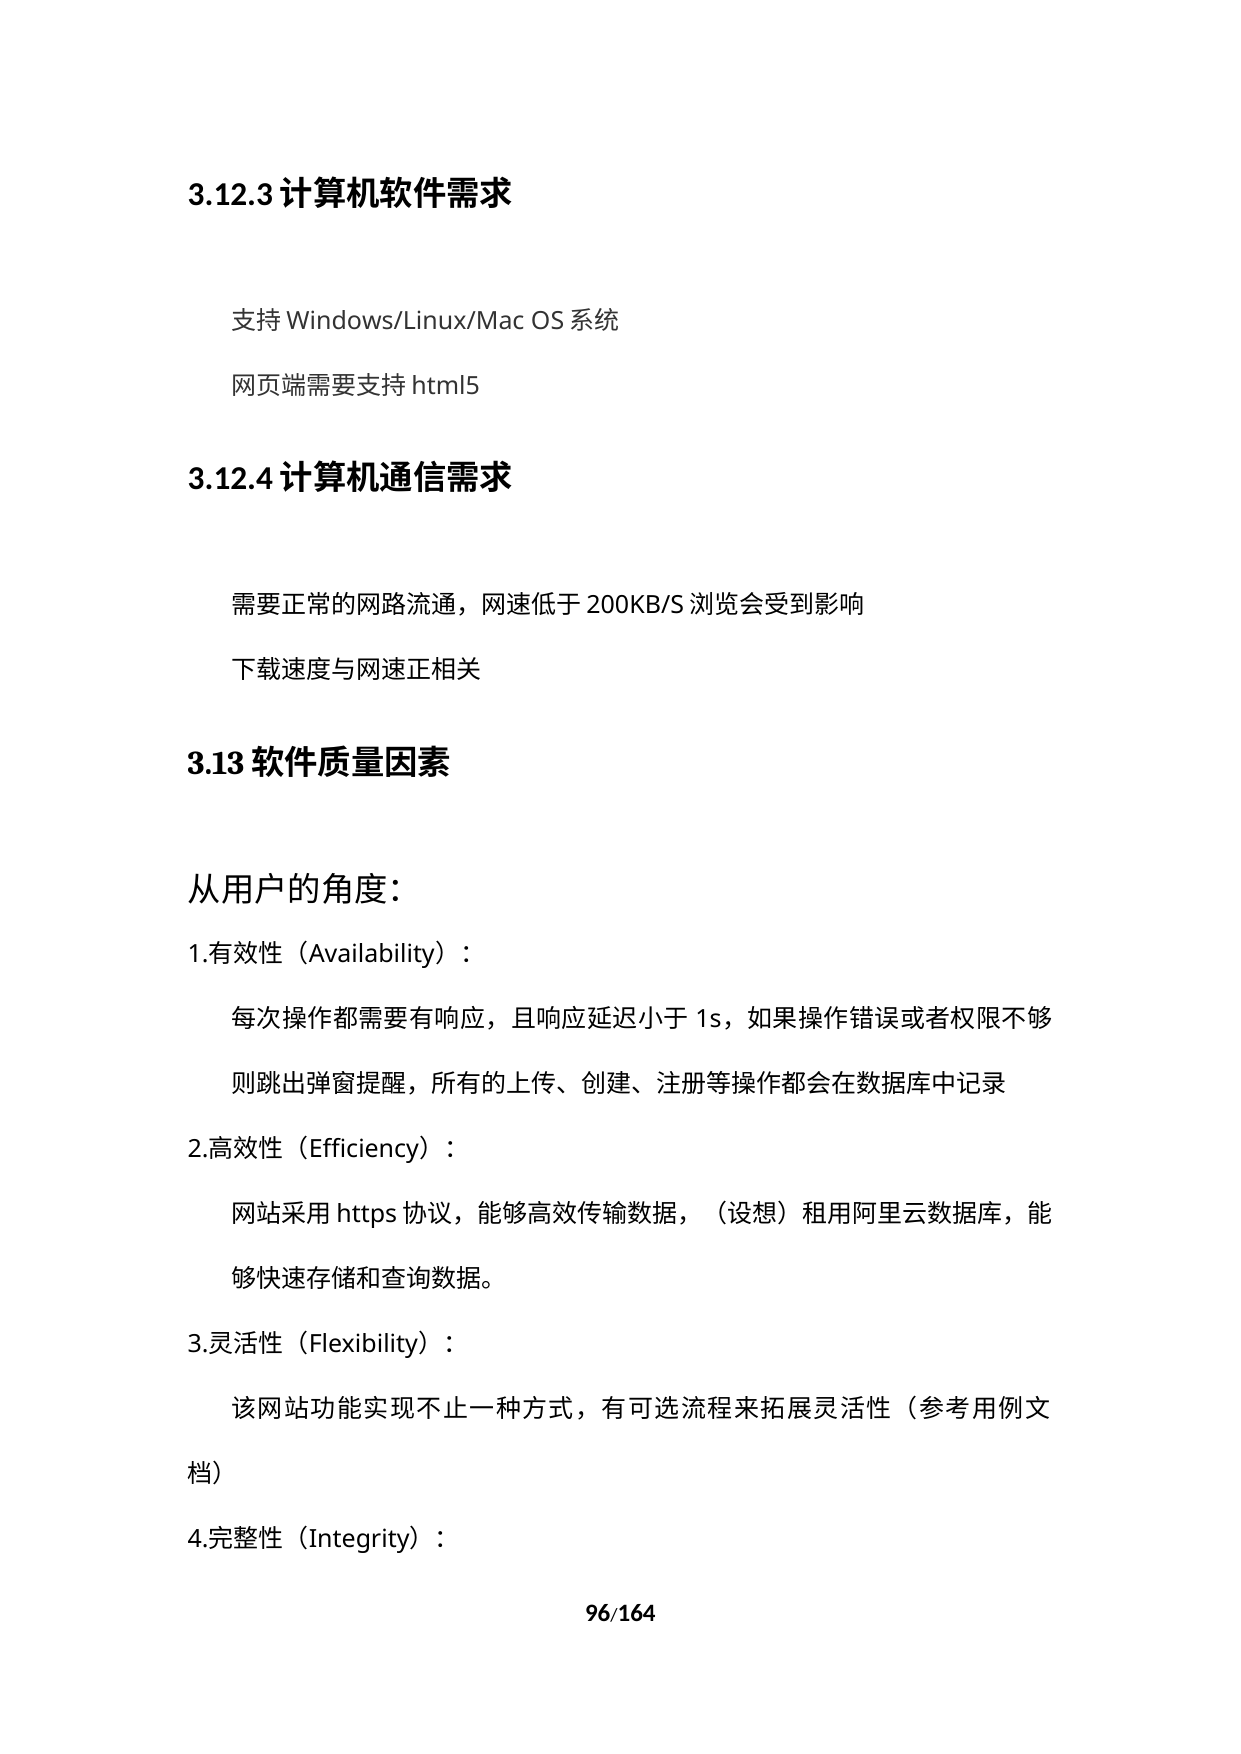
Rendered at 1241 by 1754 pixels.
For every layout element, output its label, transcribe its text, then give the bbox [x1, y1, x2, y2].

subtitle 3.12.4计算机通信需求 [187, 443, 1053, 508]
text 网站采用https协议，能够高效传输数据，（设想）租用阿里云数据库，能够快速存储和查询数据。 [231, 1179, 1053, 1309]
text 2.高效性（Efficiency）： [187, 1114, 1053, 1179]
text 该网站功能实现不止一种方式，有可选流程来拓展灵活性（参考用例文档） [187, 1374, 1053, 1504]
text 支持Windows/Linux/Mac OS系统 [231, 286, 1053, 351]
text 需要正常的网路流通，网速低于200KB/S浏览会受到影响 [187, 570, 1053, 635]
subtitle 3.12.3计算机软件需求 [187, 158, 1053, 223]
text 从用户的角度： [187, 854, 1053, 919]
text 3.灵活性（Flexibility）： [187, 1309, 1053, 1374]
subtitle 3.13软件质量因素 [187, 727, 1053, 792]
text 每次操作都需要有响应，且响应延迟小于1s，如果操作错误或者权限不够则跳出弹窗提醒，所有的上传、创建、注册等操作都会在数据库中记录 [231, 984, 1053, 1114]
text 下载速度与网速正相关 [187, 635, 1053, 700]
text 4.完整性（Integrity）： [187, 1504, 1053, 1569]
text 网页端需要支持html5 [187, 351, 1053, 416]
text 1.有效性（Availability）： [187, 919, 1053, 984]
